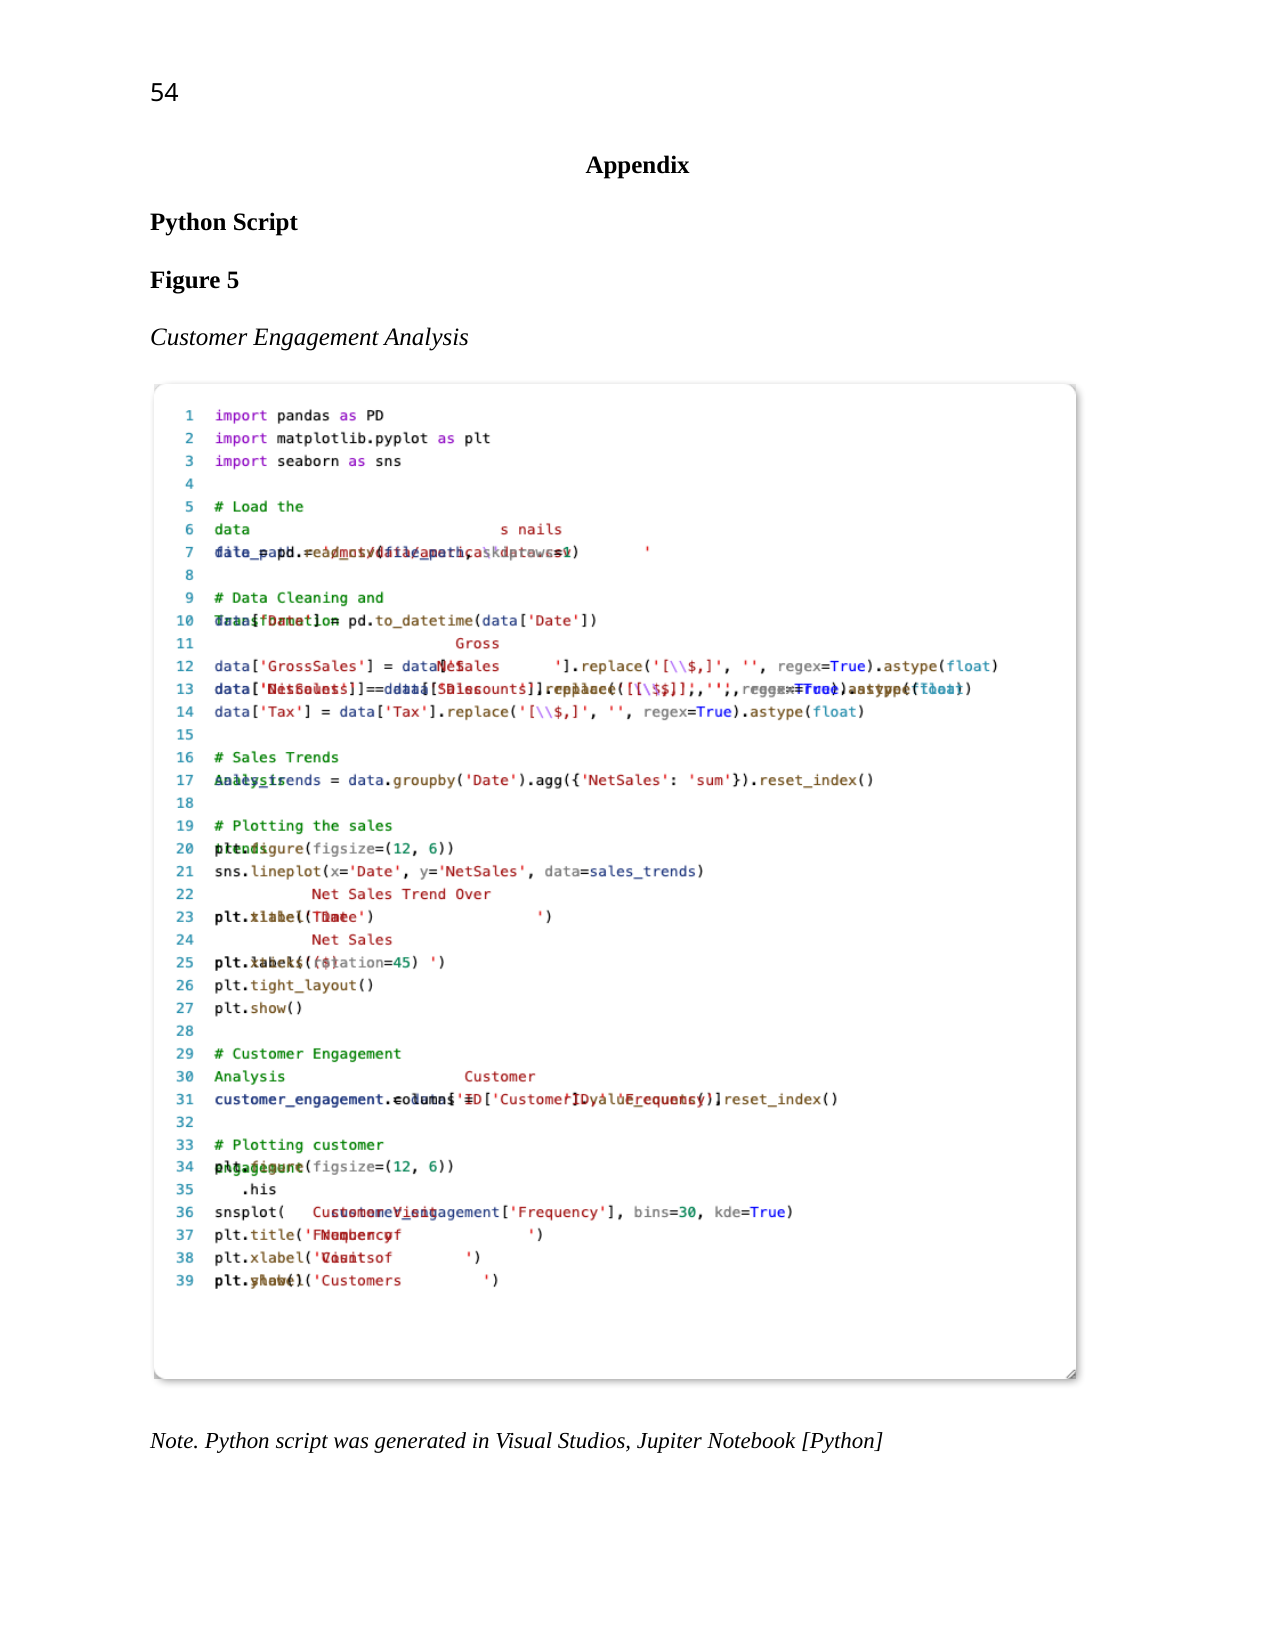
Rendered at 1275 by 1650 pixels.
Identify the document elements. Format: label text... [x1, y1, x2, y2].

subtitle Appendix [150, 150, 1125, 179]
text Figure 5 [150, 265, 1031, 294]
text Note. Python script was generated in Visual Studios, Jupiter Notebook [Python] [150, 1427, 1031, 1453]
text Python Script [150, 207, 1031, 236]
picture [154, 384, 1076, 1379]
text Customer Engagement Analysis [150, 322, 1031, 351]
